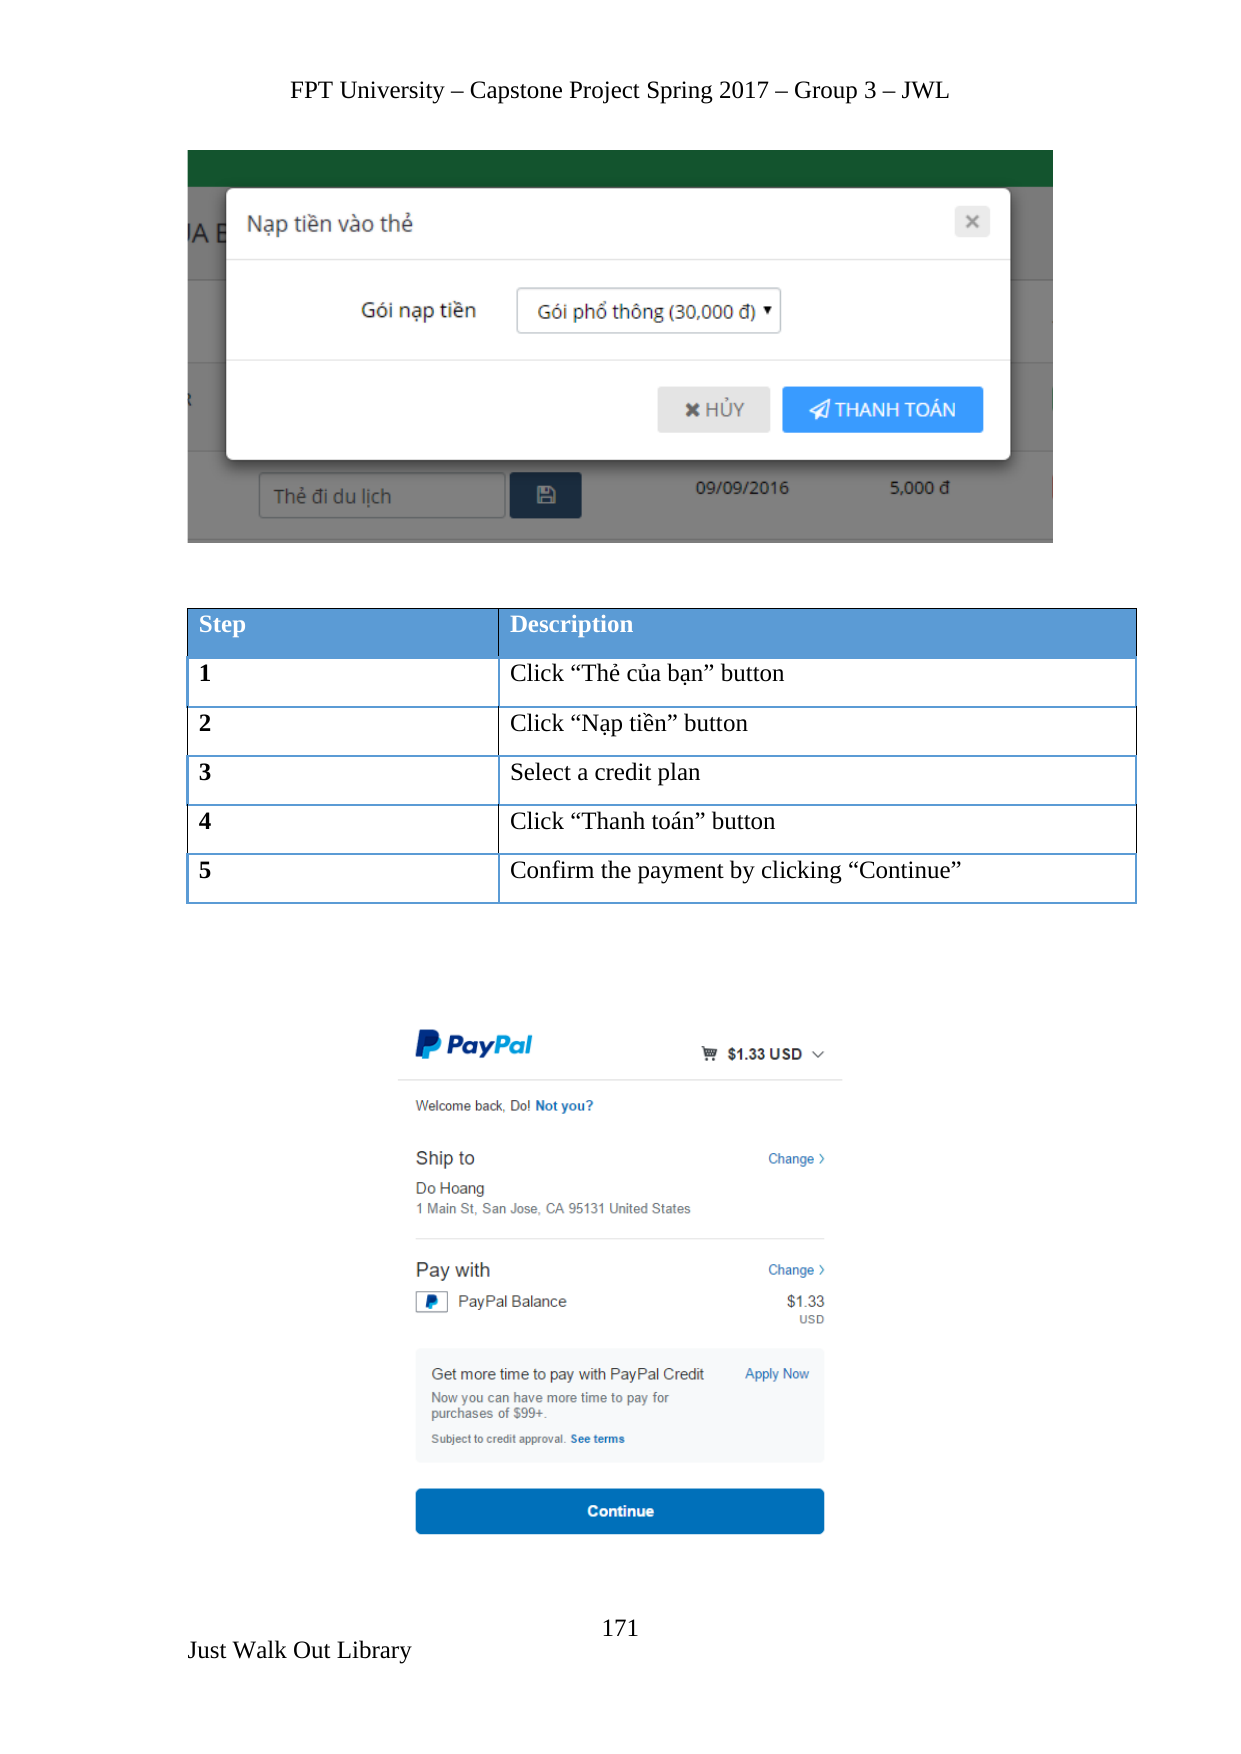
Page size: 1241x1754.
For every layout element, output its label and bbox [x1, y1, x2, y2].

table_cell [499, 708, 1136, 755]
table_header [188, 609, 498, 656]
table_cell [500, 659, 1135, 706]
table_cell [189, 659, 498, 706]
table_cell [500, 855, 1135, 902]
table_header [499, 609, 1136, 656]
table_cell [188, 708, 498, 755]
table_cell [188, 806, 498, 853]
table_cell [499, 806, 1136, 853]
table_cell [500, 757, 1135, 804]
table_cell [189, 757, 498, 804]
picture [187, 150, 1053, 543]
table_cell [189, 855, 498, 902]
picture [397, 1014, 843, 1555]
